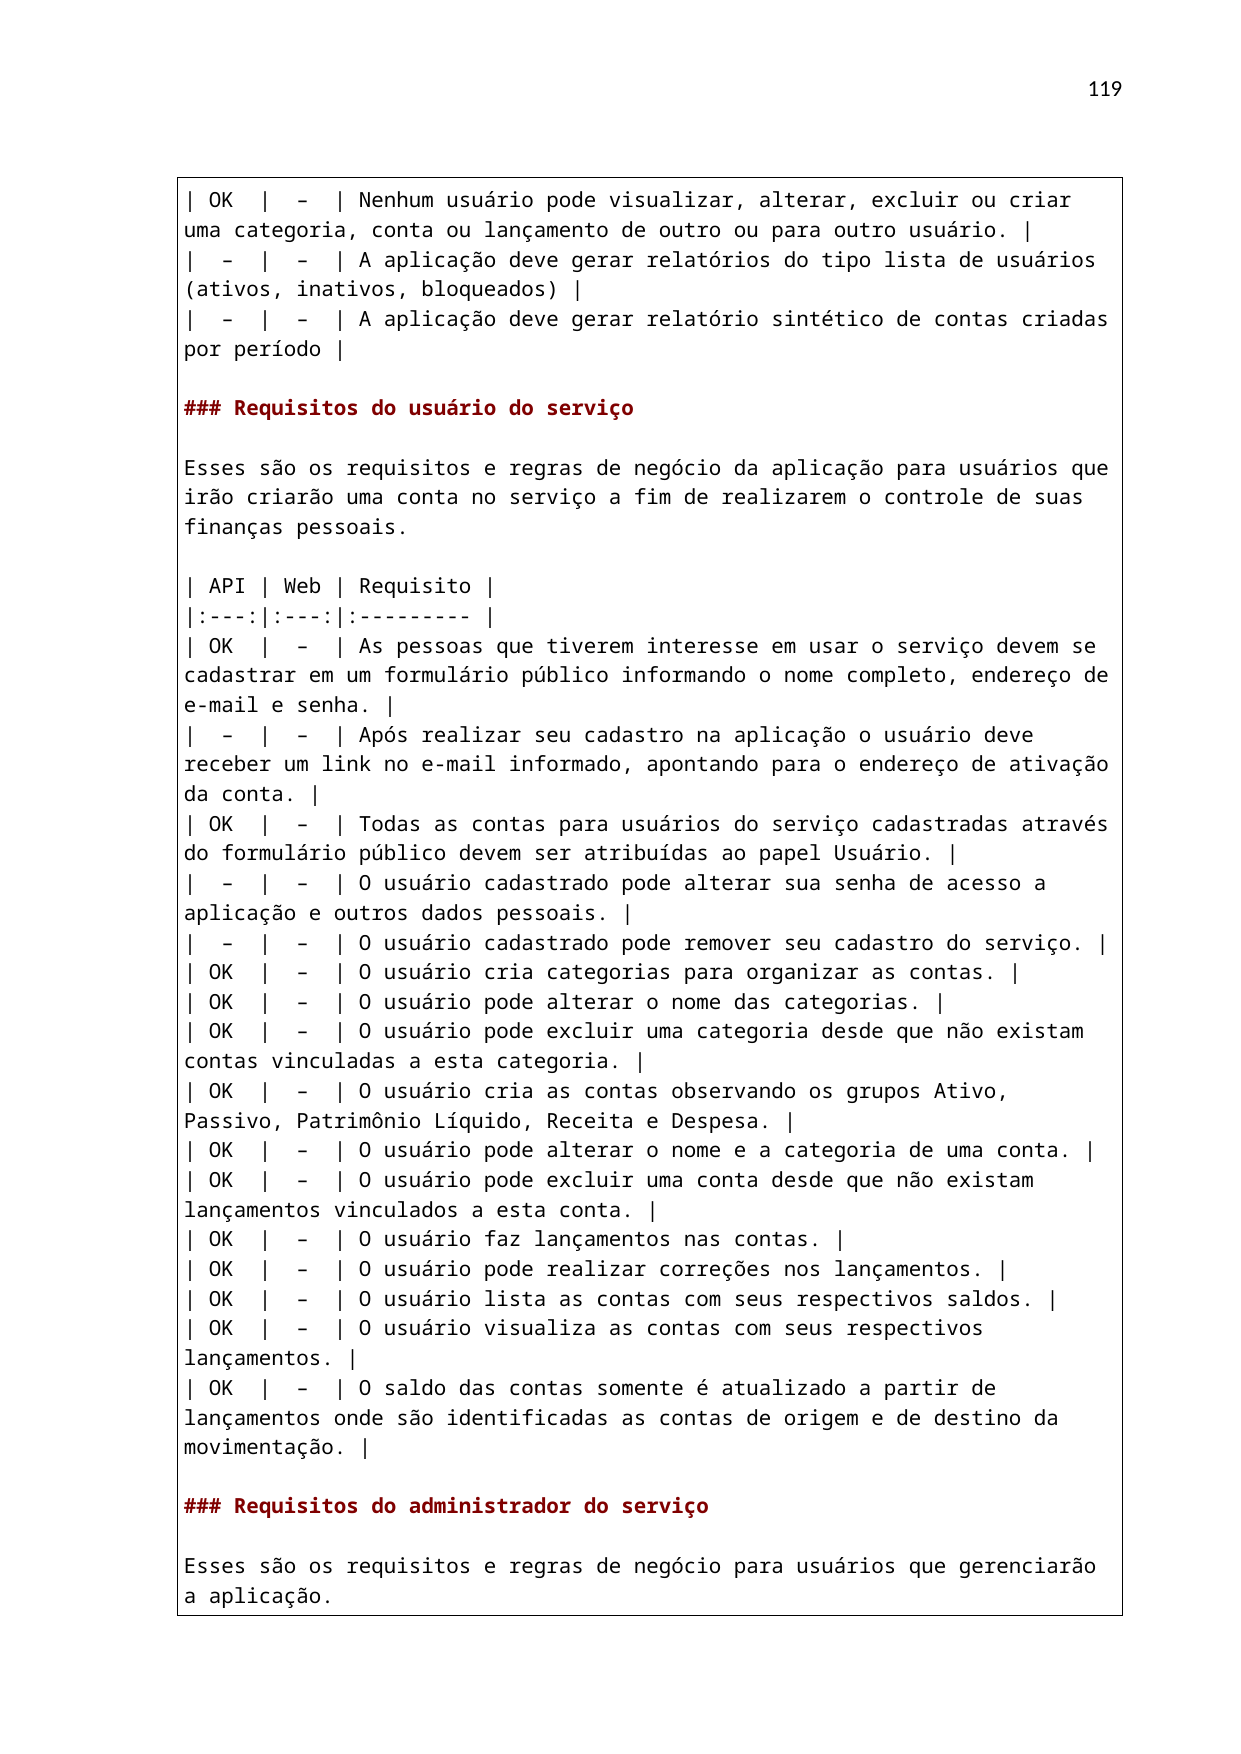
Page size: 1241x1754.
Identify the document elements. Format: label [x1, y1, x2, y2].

table_cell [178, 178, 1122, 1615]
